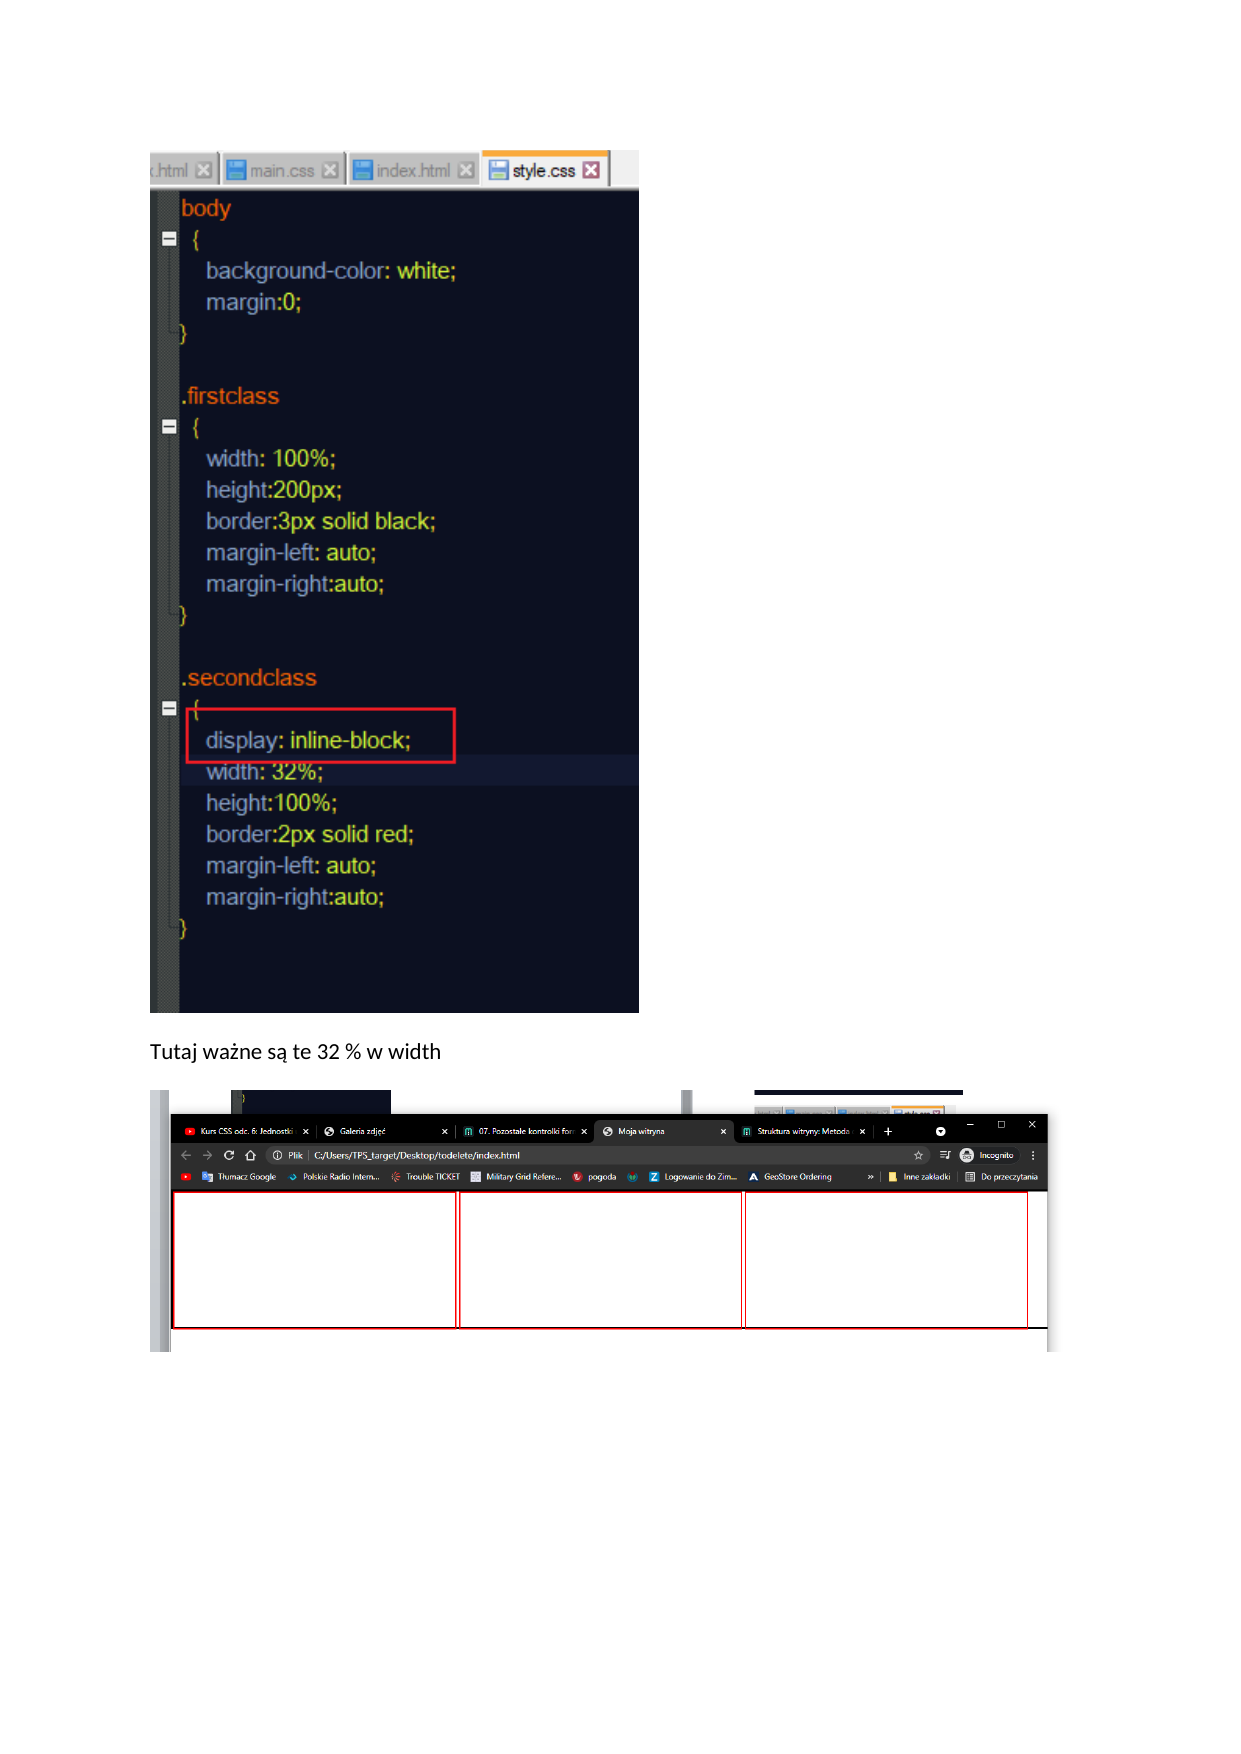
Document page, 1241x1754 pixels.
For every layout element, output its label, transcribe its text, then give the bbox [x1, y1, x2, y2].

picture [150, 1090, 1091, 1352]
text Tutaj ważne są te 32 % w width [150, 1037, 1090, 1065]
picture [150, 150, 639, 1013]
